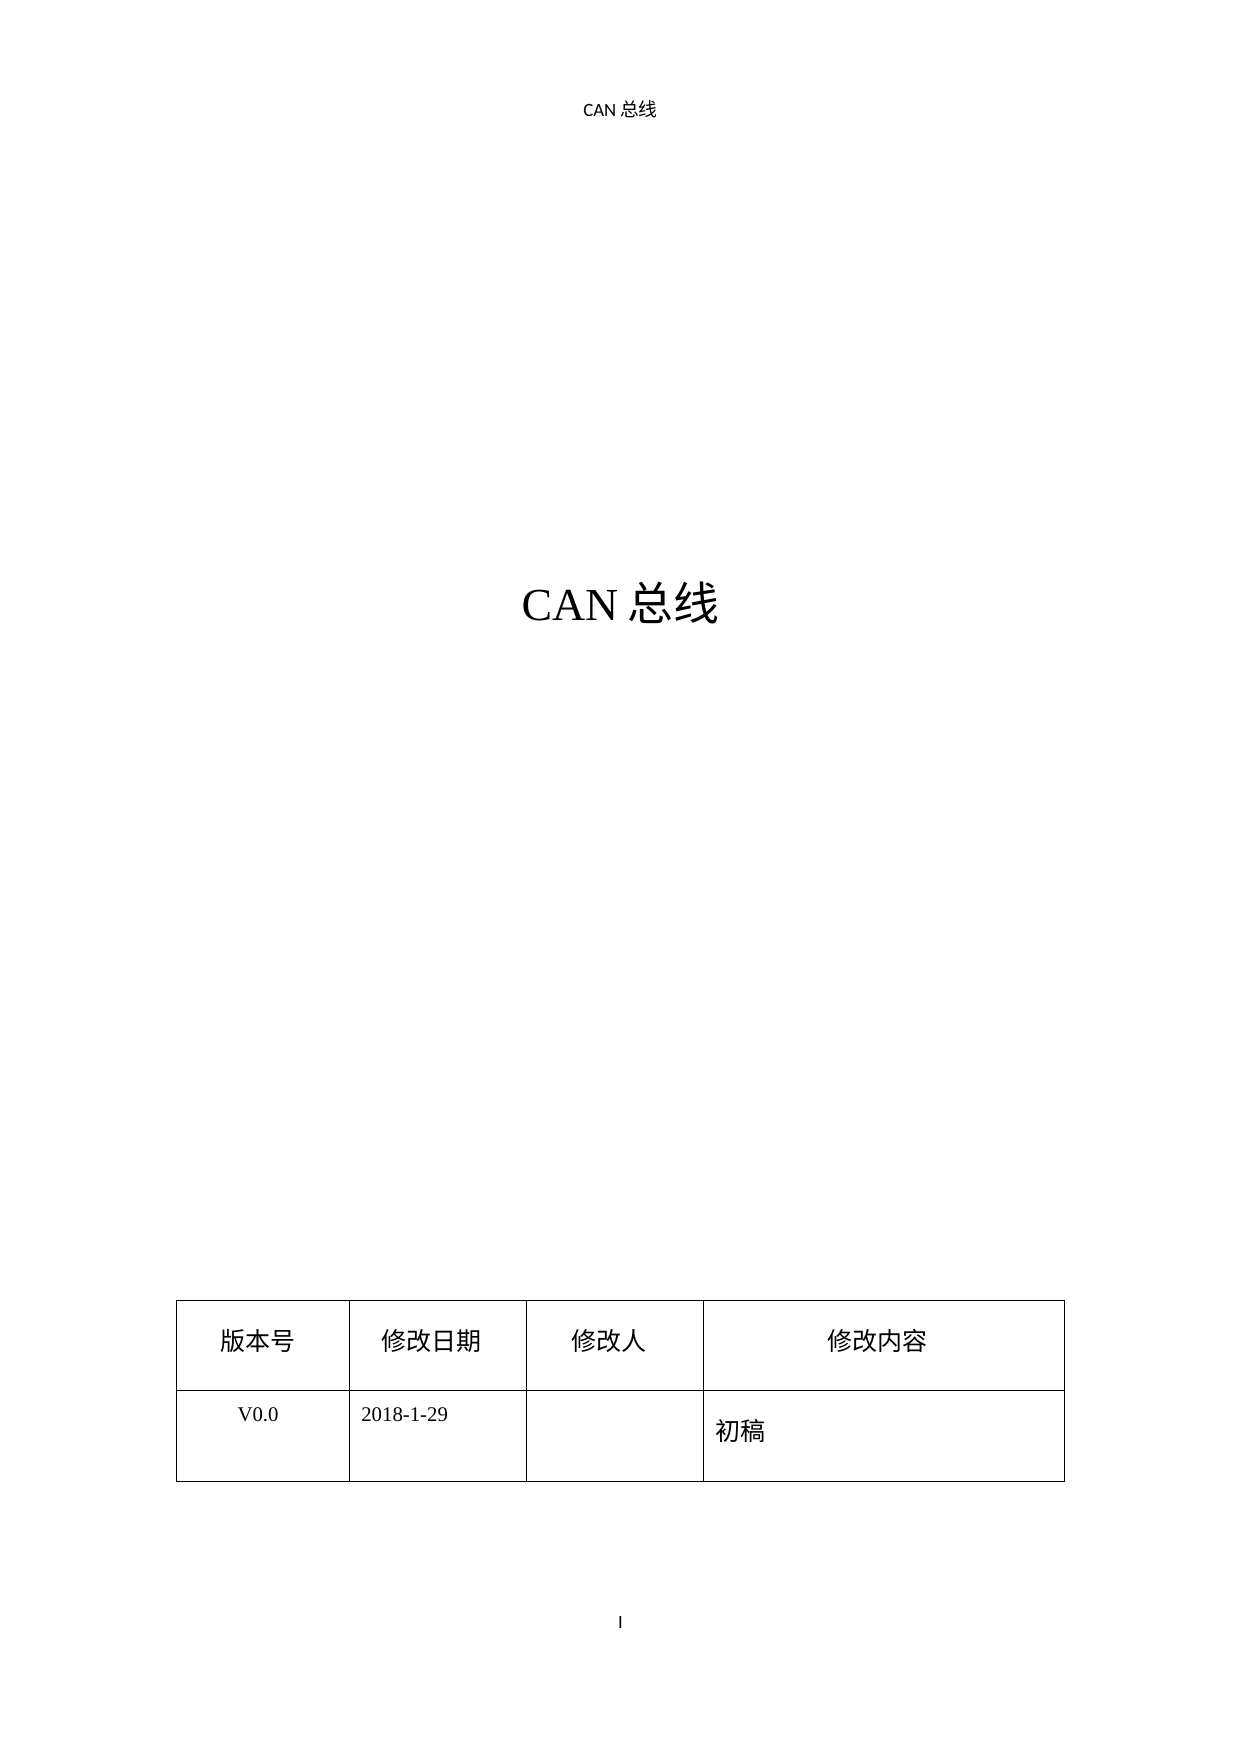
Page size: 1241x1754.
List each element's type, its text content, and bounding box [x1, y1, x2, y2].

table_header 版本号 [177, 1301, 349, 1390]
table_cell V0.0 [177, 1391, 349, 1481]
text CAN总线 [187, 552, 1053, 649]
table_header 修改日期 [350, 1301, 526, 1390]
table_header 修改人 [527, 1301, 703, 1390]
table_cell [527, 1391, 703, 1481]
table_cell 初稿 [704, 1391, 1064, 1481]
table_header 修改内容 [704, 1301, 1064, 1390]
table_cell 2018-1-29 [350, 1391, 526, 1481]
